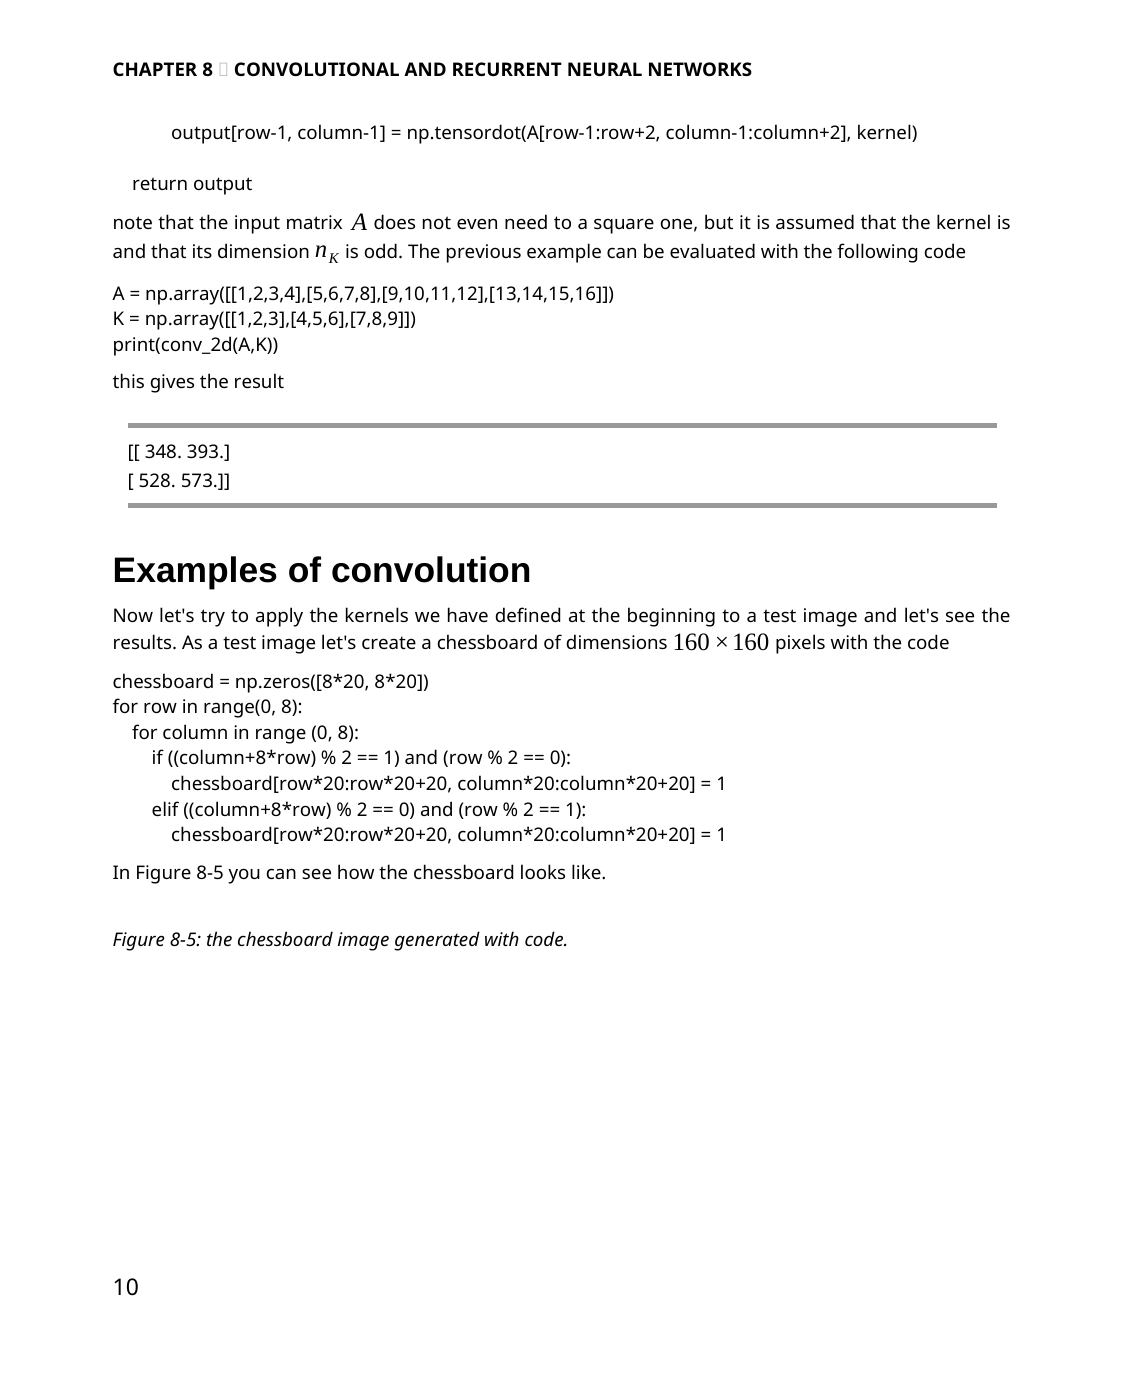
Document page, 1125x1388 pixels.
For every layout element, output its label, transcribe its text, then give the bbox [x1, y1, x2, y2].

text note that the input matrix does not even need to a square one, but it is assumed that the kernel is and that its dimension is odd. The previous example can be evaluated with the following code [112, 208, 1012, 267]
text In Figure 8-5 you can see how the chessboard looks like. [112, 859, 1012, 885]
text K = np.array([[1,2,3],[4,5,6],[7,8,9]]) [112, 305, 1012, 331]
text [[ 348. 393.] [ 528. 573.]] [127, 424, 997, 508]
text output[row-1, column-1] = np.tensordot(A[row-1:row+2, column-1:column+2], kernel) [112, 119, 1012, 145]
text if ((column+8*row) % 2 == 1) and (row % 2 == 0): [112, 745, 1012, 770]
subtitle Examples of convolution [112, 549, 1012, 590]
text for column in range (0, 8): [112, 719, 1012, 745]
text this gives the result [112, 369, 1012, 394]
text Figure 8-5: the chessboard image generated with code. [112, 927, 1012, 952]
text elif ((column+8*row) % 2 == 0) and (row % 2 == 1): [112, 796, 1012, 821]
text chessboard[row*20:row*20+20, column*20:column*20+20] = 1 [112, 770, 1012, 796]
text chessboard = np.zeros([8*20, 8*20]) [112, 668, 1012, 694]
text A = np.array([[1,2,3,4],[5,6,7,8],[9,10,11,12],[13,14,15,16]]) [112, 280, 1012, 305]
text Now let's try to apply the kernels we have defined at the beginning to a test image and let's see the results. As a test image let's create a chessboard of dimensions pixels with the code [112, 603, 1012, 656]
text return output [112, 170, 1012, 196]
text chessboard[row*20:row*20+20, column*20:column*20+20] = 1 [112, 821, 1012, 847]
text for row in range(0, 8): [112, 694, 1012, 719]
text print(conv_2d(A,K)) [112, 331, 1012, 356]
